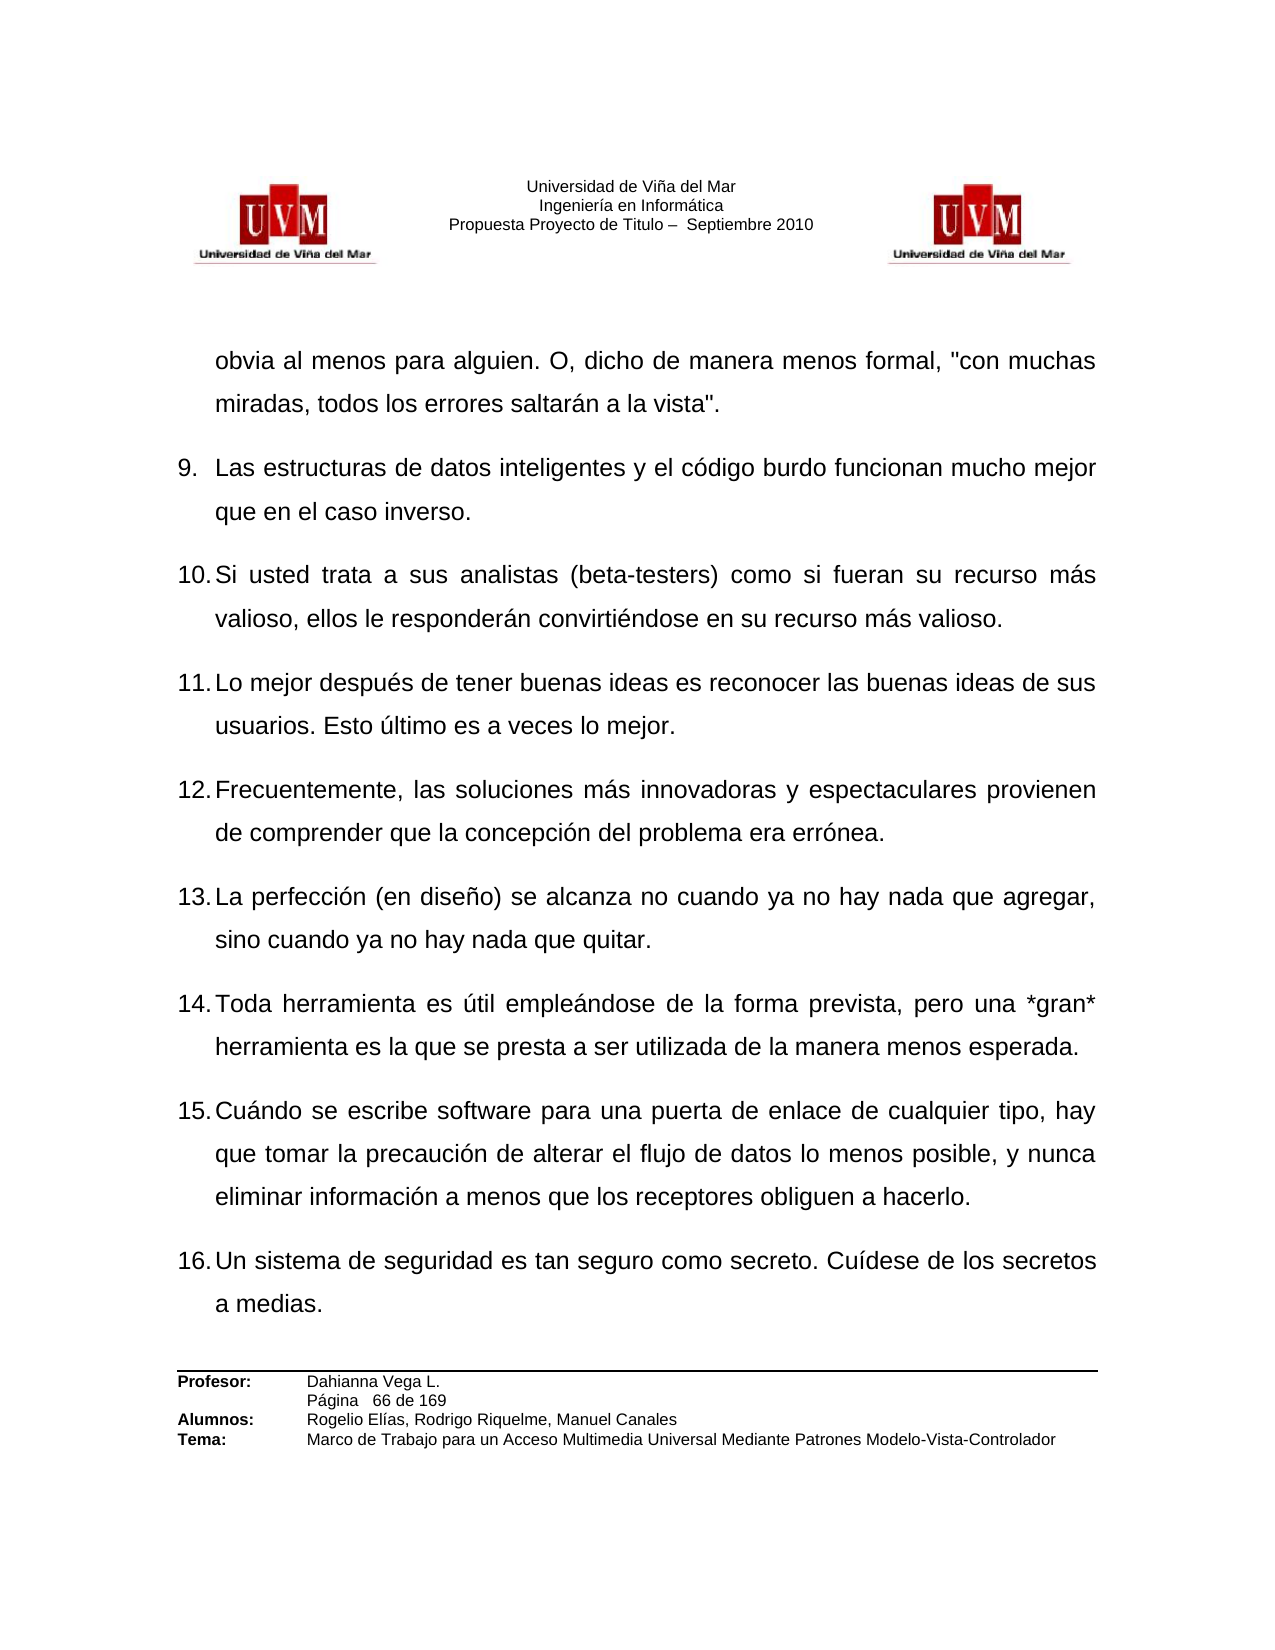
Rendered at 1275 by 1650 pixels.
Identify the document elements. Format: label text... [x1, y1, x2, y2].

list Cuándo se escribe software para una puerta de enlace de cualquier tipo, hay que tomar la precaución de alterar el flujo de datos lo menos posible, y nunca eliminar información a menos que los receptores obliguen a hacerlo. [177, 1096, 1098, 1211]
list Si usted trata a sus analistas (beta-testers) como si fueran su recurso más valioso, ellos le responderán convirtiéndose en su recurso más valioso. [177, 561, 1098, 632]
list La perfección (en diseño) se alcanza no cuando ya no hay nada que agregar, sino cuando ya no hay nada que quitar. [177, 882, 1098, 954]
picture [871, 176, 1084, 267]
list Toda herramienta es útil empleándose de la forma prevista, pero una *gran* herramienta es la que se presta a ser utilizada de la manera menos esperada. [177, 989, 1098, 1061]
list Frecuentemente, las soluciones más innovadoras y espectaculares provienen de comprender que la concepción del problema era errónea. [177, 775, 1098, 847]
picture [177, 176, 390, 267]
list Las estructuras de datos inteligentes y el código burdo funcionan mucho mejor que en el caso inverso. [177, 453, 1098, 525]
list Un sistema de seguridad es tan seguro como secreto. Cuídese de los secretos a medias. [177, 1246, 1098, 1318]
list Lo mejor después de tener buenas ideas es reconocer las buenas ideas de sus usuarios. Esto último es a veces lo mejor. [177, 668, 1098, 739]
